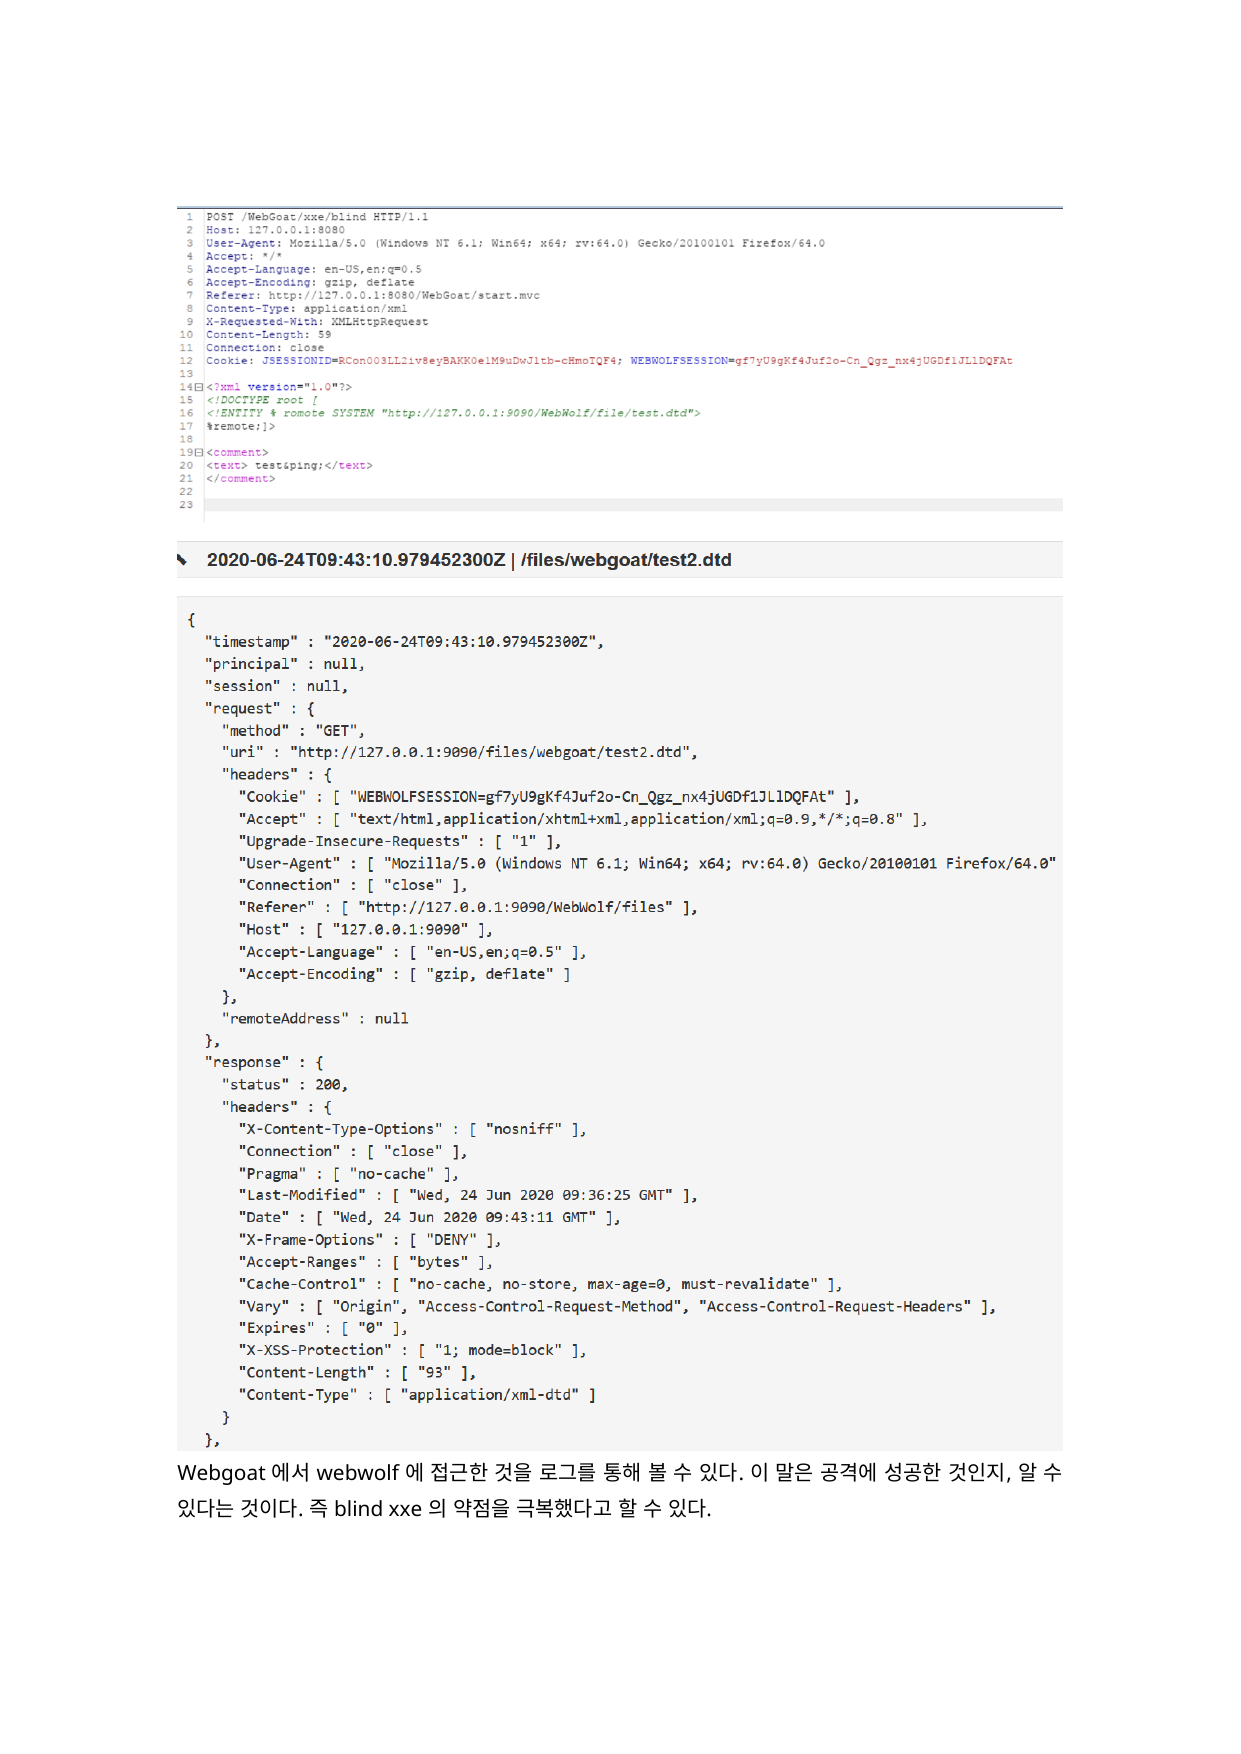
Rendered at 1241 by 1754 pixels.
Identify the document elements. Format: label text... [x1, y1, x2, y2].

text Webgoat 에서 webwolf 에 접근한 것을 로그를 통해 볼 수 있다. 이 말은 공격에 성공한 것인지, 알 수 있다는 것이다. 즉 blind xxe 의 약점을 극복했다고 할 수 있다. [177, 1456, 1063, 1523]
picture [177, 527, 1063, 1451]
picture [177, 206, 1063, 522]
